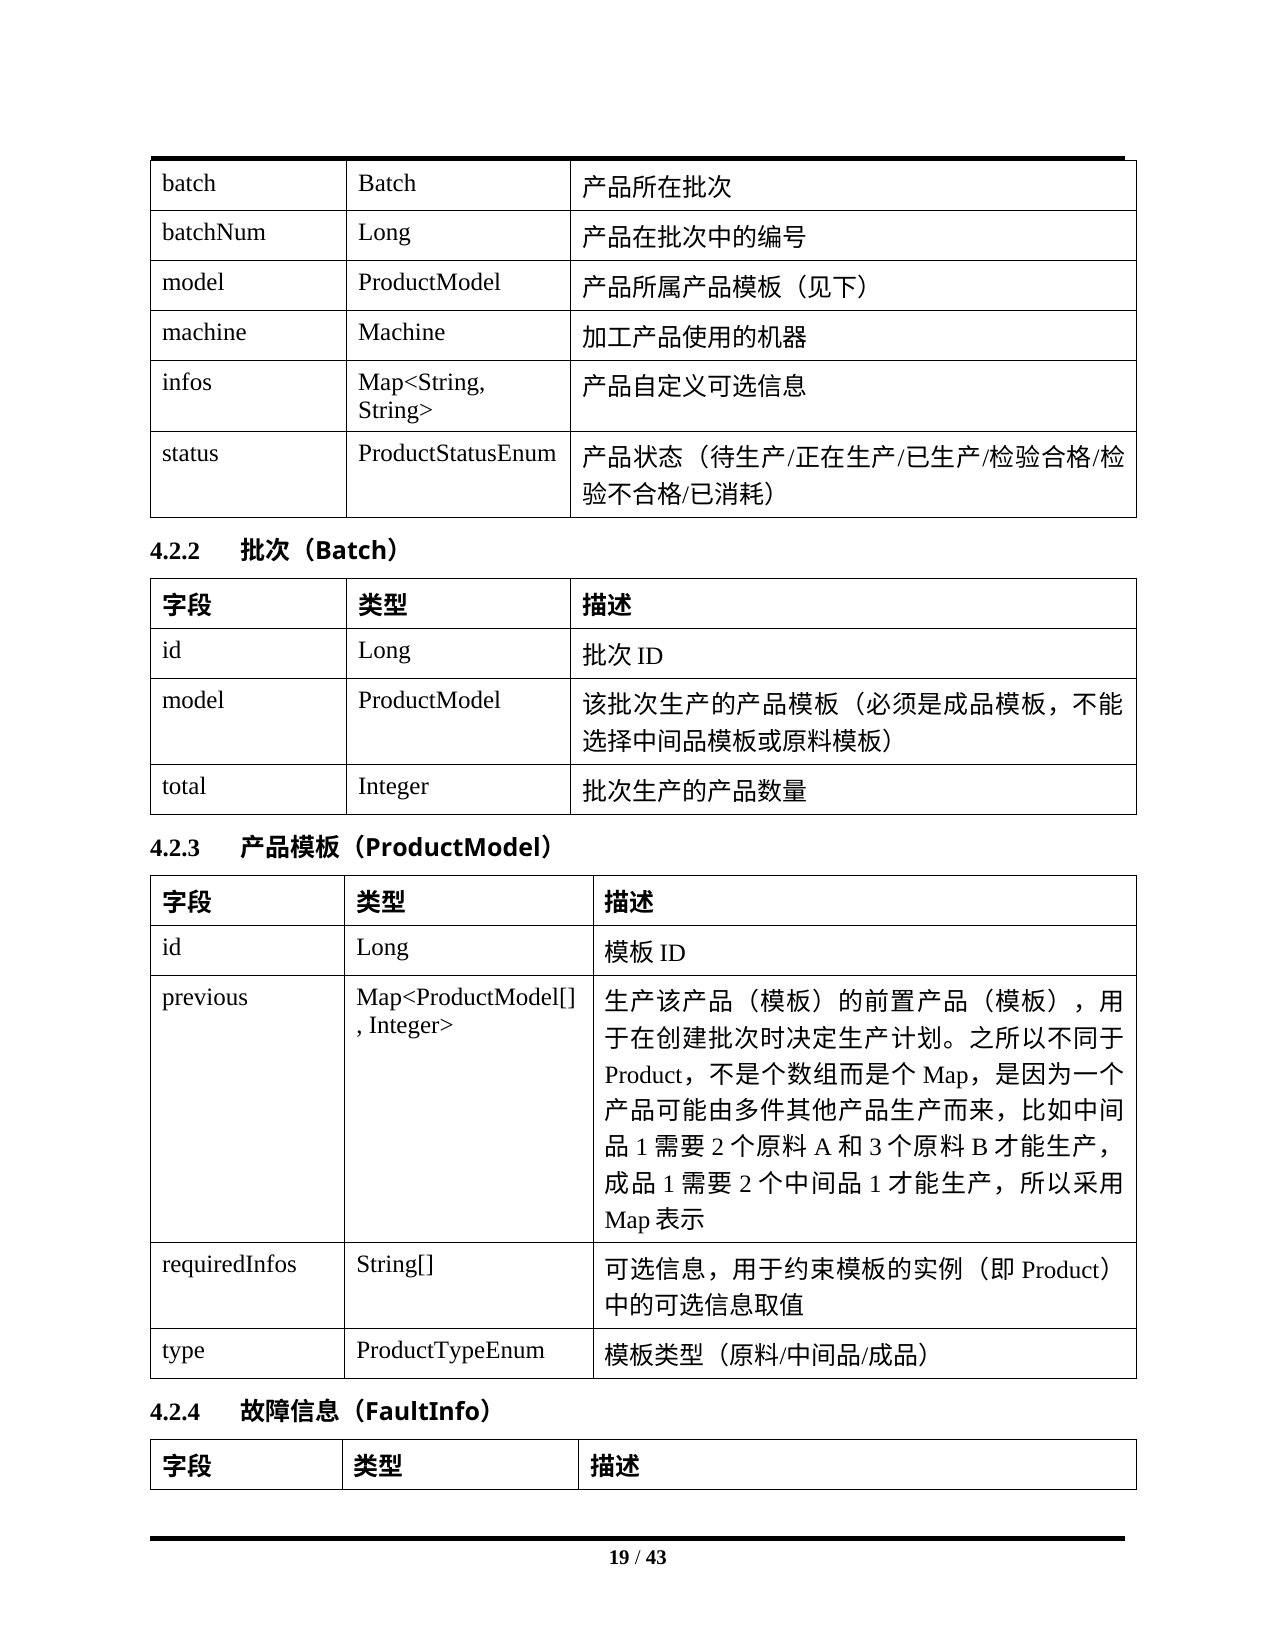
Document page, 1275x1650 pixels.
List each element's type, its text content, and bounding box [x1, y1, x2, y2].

table_header 字段 [151, 579, 346, 628]
table_cell infos [151, 361, 346, 431]
subtitle 批次（Batch） [150, 530, 1125, 566]
table_cell requiredInfos [151, 1243, 344, 1328]
table_cell ProductTypeEnum [345, 1329, 593, 1378]
table_cell Machine [347, 311, 570, 359]
table_header 描述 [594, 876, 1136, 925]
table_cell ProductModel [347, 679, 570, 764]
table_cell 批次ID [571, 629, 1136, 678]
table_cell batch [151, 161, 346, 210]
table_header 描述 [579, 1440, 1136, 1489]
table_cell 产品自定义可选信息 [571, 361, 1136, 431]
table_cell Long [347, 629, 570, 678]
table_cell 产品在批次中的编号 [571, 211, 1136, 260]
table_cell model [151, 679, 346, 764]
table_cell Long [345, 926, 593, 974]
subtitle 故障信息（FaultInfo） [150, 1391, 1125, 1427]
table_header 描述 [571, 579, 1136, 628]
table_header 类型 [345, 876, 593, 925]
table_header 类型 [343, 1440, 578, 1489]
table_cell Batch [347, 161, 570, 210]
table_cell Map<String, String> [347, 361, 570, 431]
table_cell type [151, 1329, 344, 1378]
table_cell 模板ID [594, 926, 1136, 974]
table_cell 生产该产品（模板）的前置产品（模板），用于在创建批次时决定生产计划。之所以不同于Product，不是个数组而是个Map，是因为一个产品可能由多件其他产品生产而来，比如中间品1需要2个原料A和3个原料B才能生产，成品1需要2个中间品1才能生产，所以采用Map表示 [594, 976, 1136, 1242]
subtitle 产品模板（ProductModel） [150, 827, 1125, 863]
table_cell Long [347, 211, 570, 260]
table_cell 加工产品使用的机器 [571, 311, 1136, 359]
table_cell 产品所属产品模板（见下） [571, 261, 1136, 310]
table_cell batchNum [151, 211, 346, 260]
table_cell Map<ProductModel[], Integer> [345, 976, 593, 1242]
table_cell ProductModel [347, 261, 570, 310]
table_cell machine [151, 311, 346, 359]
table_cell model [151, 261, 346, 310]
table_cell 产品所在批次 [571, 161, 1136, 210]
table_cell previous [151, 976, 344, 1242]
table_cell Integer [347, 765, 570, 813]
table_cell String[] [345, 1243, 593, 1328]
table_header 类型 [347, 579, 570, 628]
table_cell status [151, 432, 346, 517]
table_header 字段 [151, 1440, 342, 1489]
table_cell id [151, 629, 346, 678]
table_cell 可选信息，用于约束模板的实例（即Product）中的可选信息取值 [594, 1243, 1136, 1328]
table_cell total [151, 765, 346, 813]
table_header 字段 [151, 876, 344, 925]
table_cell 产品状态（待生产/正在生产/已生产/检验合格/检验不合格/已消耗） [571, 432, 1136, 517]
table_cell ProductStatusEnum [347, 432, 570, 517]
table_cell 批次生产的产品数量 [571, 765, 1136, 813]
table_cell 模板类型（原料/中间品/成品） [594, 1329, 1136, 1378]
table_cell 该批次生产的产品模板（必须是成品模板，不能选择中间品模板或原料模板） [571, 679, 1136, 764]
table_cell id [151, 926, 344, 974]
